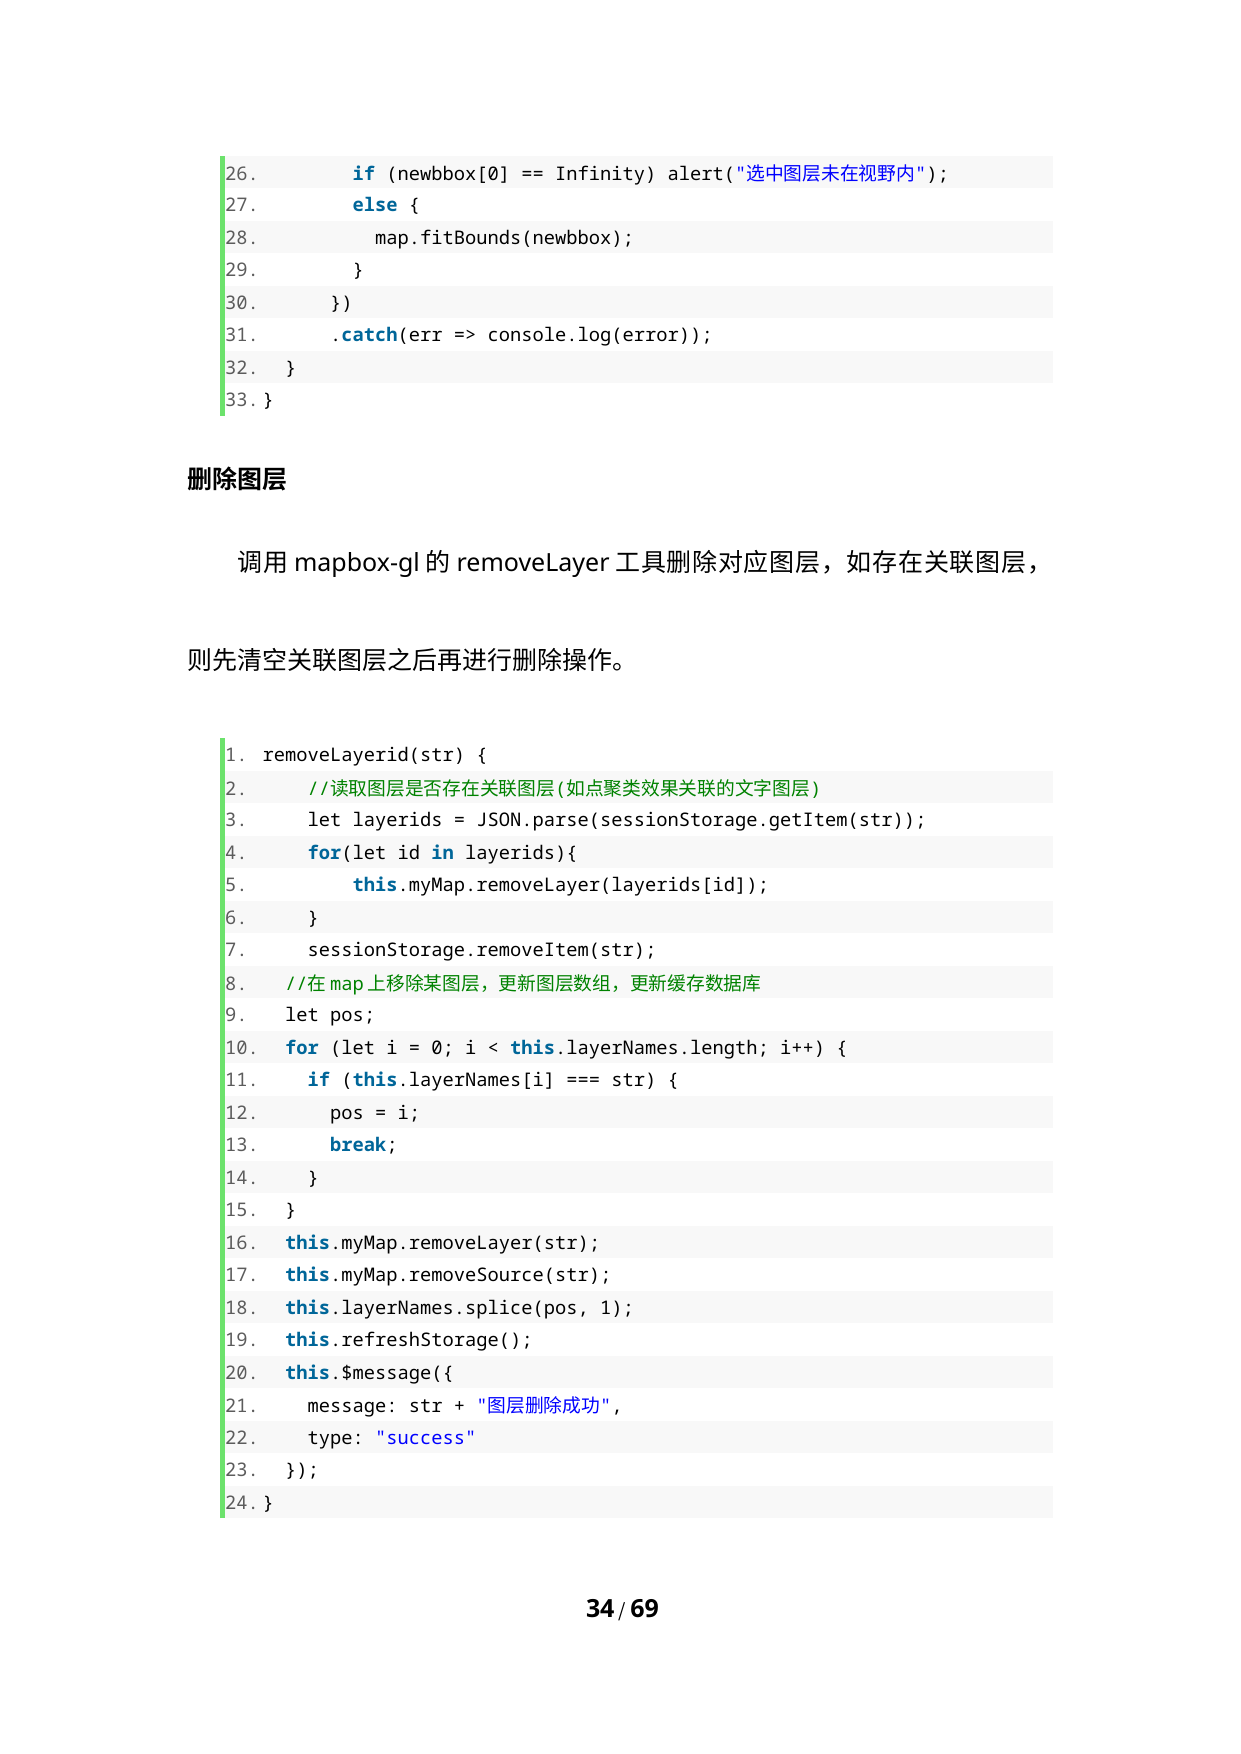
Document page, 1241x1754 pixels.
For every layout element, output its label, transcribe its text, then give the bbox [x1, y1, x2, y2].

list } [225, 351, 1053, 383]
list } [225, 1193, 1053, 1226]
list for(let id in layerids){ [225, 836, 1053, 868]
list type: "success" [225, 1421, 1053, 1453]
list else { [225, 188, 1053, 221]
list //读取图层是否存在关联图层(如点聚类效果关联的文字图层) [225, 771, 1053, 803]
list this.layerNames.splice(pos, 1); [225, 1291, 1053, 1323]
list } [225, 901, 1053, 933]
list let layerids = JSON.parse(sessionStorage.getItem(str)); [225, 803, 1053, 836]
list sessionStorage.removeItem(str); [225, 933, 1053, 966]
list //在map上移除某图层，更新图层数组，更新缓存数据库 [225, 966, 1053, 998]
list .catch(err => console.log(error)); [225, 318, 1053, 351]
list this.refreshStorage(); [225, 1323, 1053, 1356]
text 调用mapbox-gl的removeLayer工具删除对应图层，如存在关联图层，则先清空关联图层之后再进行删除操作。 [187, 528, 1053, 691]
list pos = i; [225, 1096, 1053, 1128]
list } [225, 1486, 1053, 1518]
list this.$message({ [225, 1356, 1053, 1388]
list removeLayerid(str) { [225, 738, 1053, 771]
list }) [225, 286, 1053, 318]
list this.myMap.removeLayer(str); [225, 1226, 1053, 1258]
list for (let i = 0; i < this.layerNames.length; i++) { [225, 1031, 1053, 1063]
list this.myMap.removeSource(str); [225, 1258, 1053, 1291]
list } [225, 253, 1053, 286]
list break; [225, 1128, 1053, 1161]
list } [225, 1161, 1053, 1193]
list map.fitBounds(newbbox); [225, 221, 1053, 253]
list if (newbbox[0] == Infinity) alert("选中图层未在视野内"); [225, 156, 1053, 188]
list message: str + "图层删除成功", [225, 1388, 1053, 1421]
list let pos; [225, 998, 1053, 1031]
list if (this.layerNames[i] === str) { [225, 1063, 1053, 1096]
list } [225, 383, 1053, 416]
list this.myMap.removeLayer(layerids[id]); [225, 868, 1053, 901]
list }); [225, 1453, 1053, 1486]
subtitle 删除图层 [187, 445, 1053, 510]
